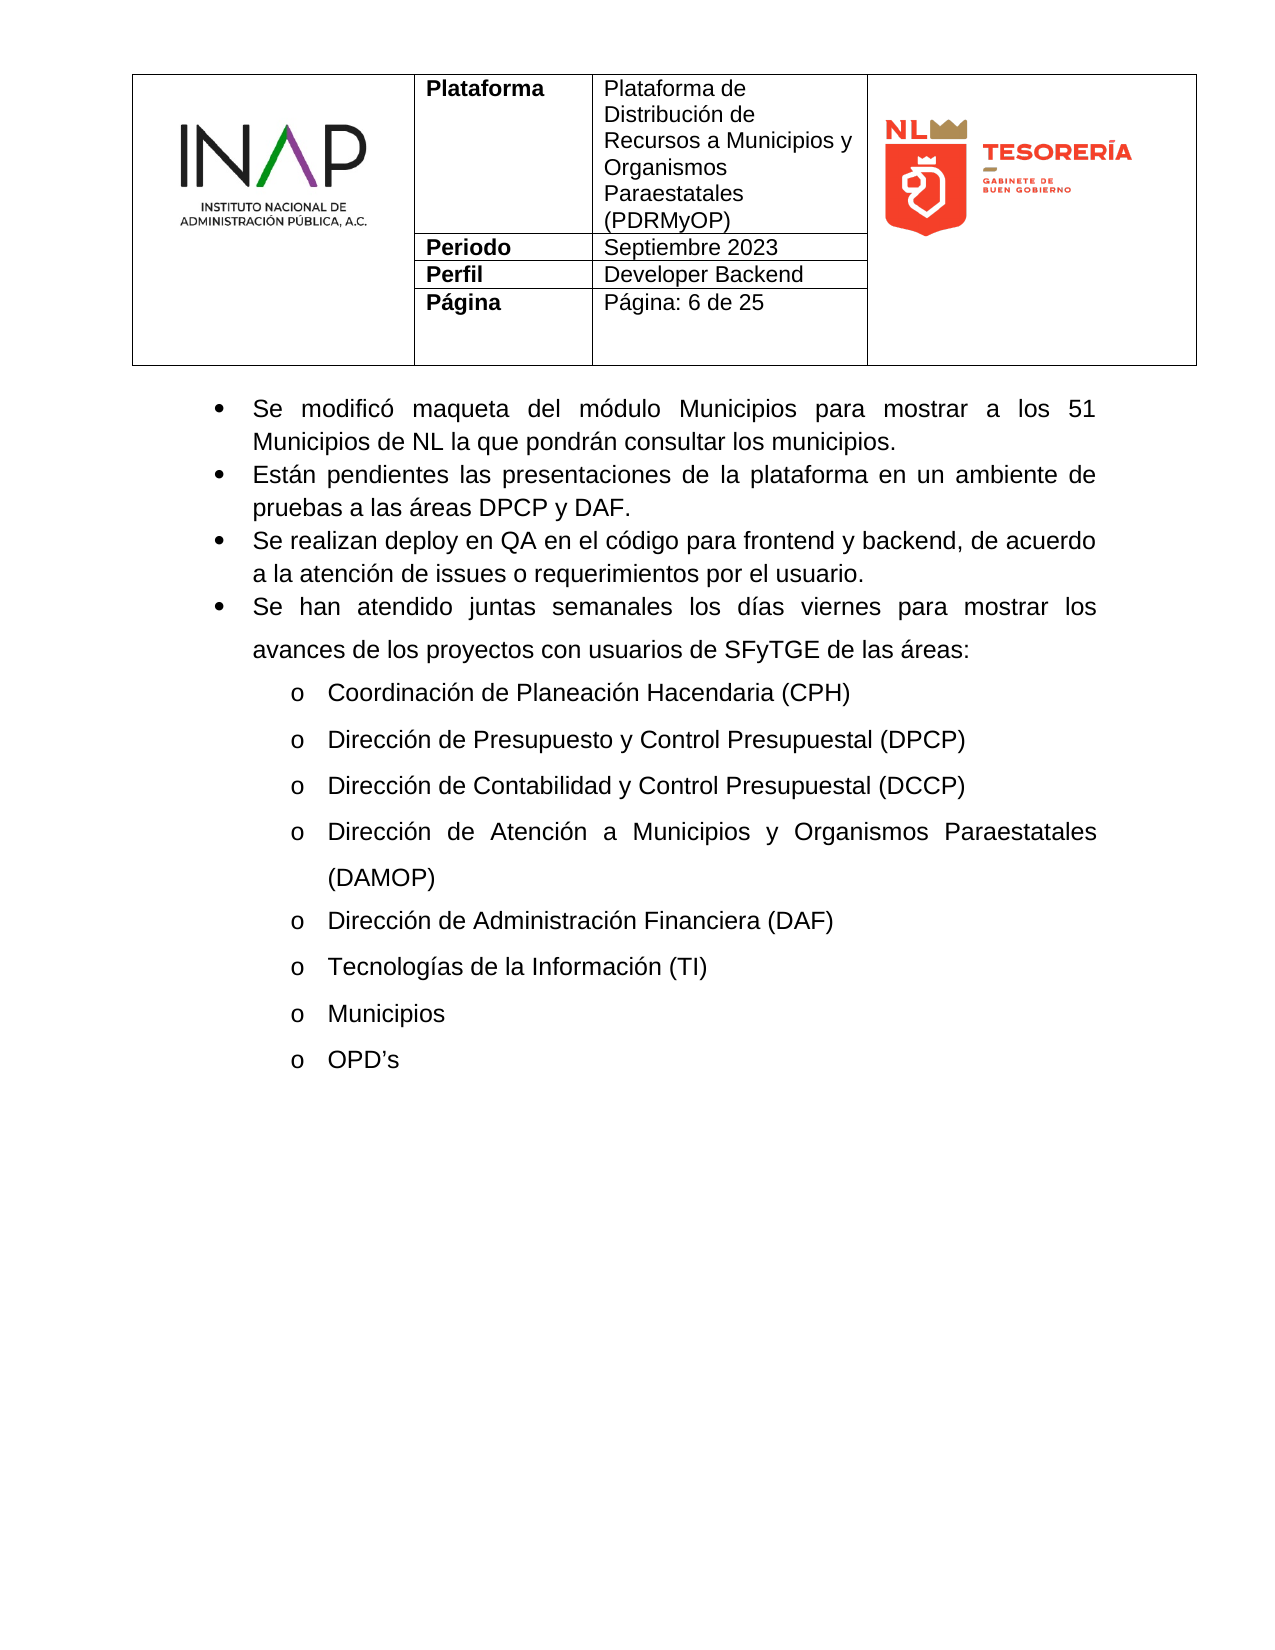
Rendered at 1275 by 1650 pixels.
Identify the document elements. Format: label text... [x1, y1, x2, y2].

list OPD’s [290, 1045, 1098, 1076]
list Dirección de Administración Financiera (DAF) [290, 906, 1098, 937]
list Se realizan deploy en QA en el código para frontend y backend, de acuerdo a la atención de issues o requerimientos por el usuario. [215, 526, 1098, 588]
list Municipios [290, 998, 1098, 1029]
list Dirección de Atención a Municipios y Organismos Paraestatales (DAMOP) [290, 817, 1098, 891]
picture [143, 107, 400, 242]
list Están pendientes las presentaciones de la plataforma en un ambiente de pruebas a las áreas DPCP y DAF. [215, 460, 1098, 522]
list Dirección de Presupuesto y Control Presupuestal (DPCP) [290, 725, 1098, 756]
list Coordinación de Planeación Hacendaria (CPH) [290, 678, 1098, 709]
list Se modificó maqueta del módulo Municipios para mostrar a los 51 Municipios de NL la que pondrán consultar los municipios. [215, 393, 1098, 455]
list Dirección de Contabilidad y Control Presupuestal (DCCP) [290, 771, 1098, 802]
list Tecnologías de la Información (TI) [290, 952, 1098, 983]
list Se han atendido juntas semanales los días viernes para mostrar los avances de los proyectos con usuarios de SFyTGE de las áreas: [215, 592, 1098, 664]
picture [878, 117, 1135, 237]
